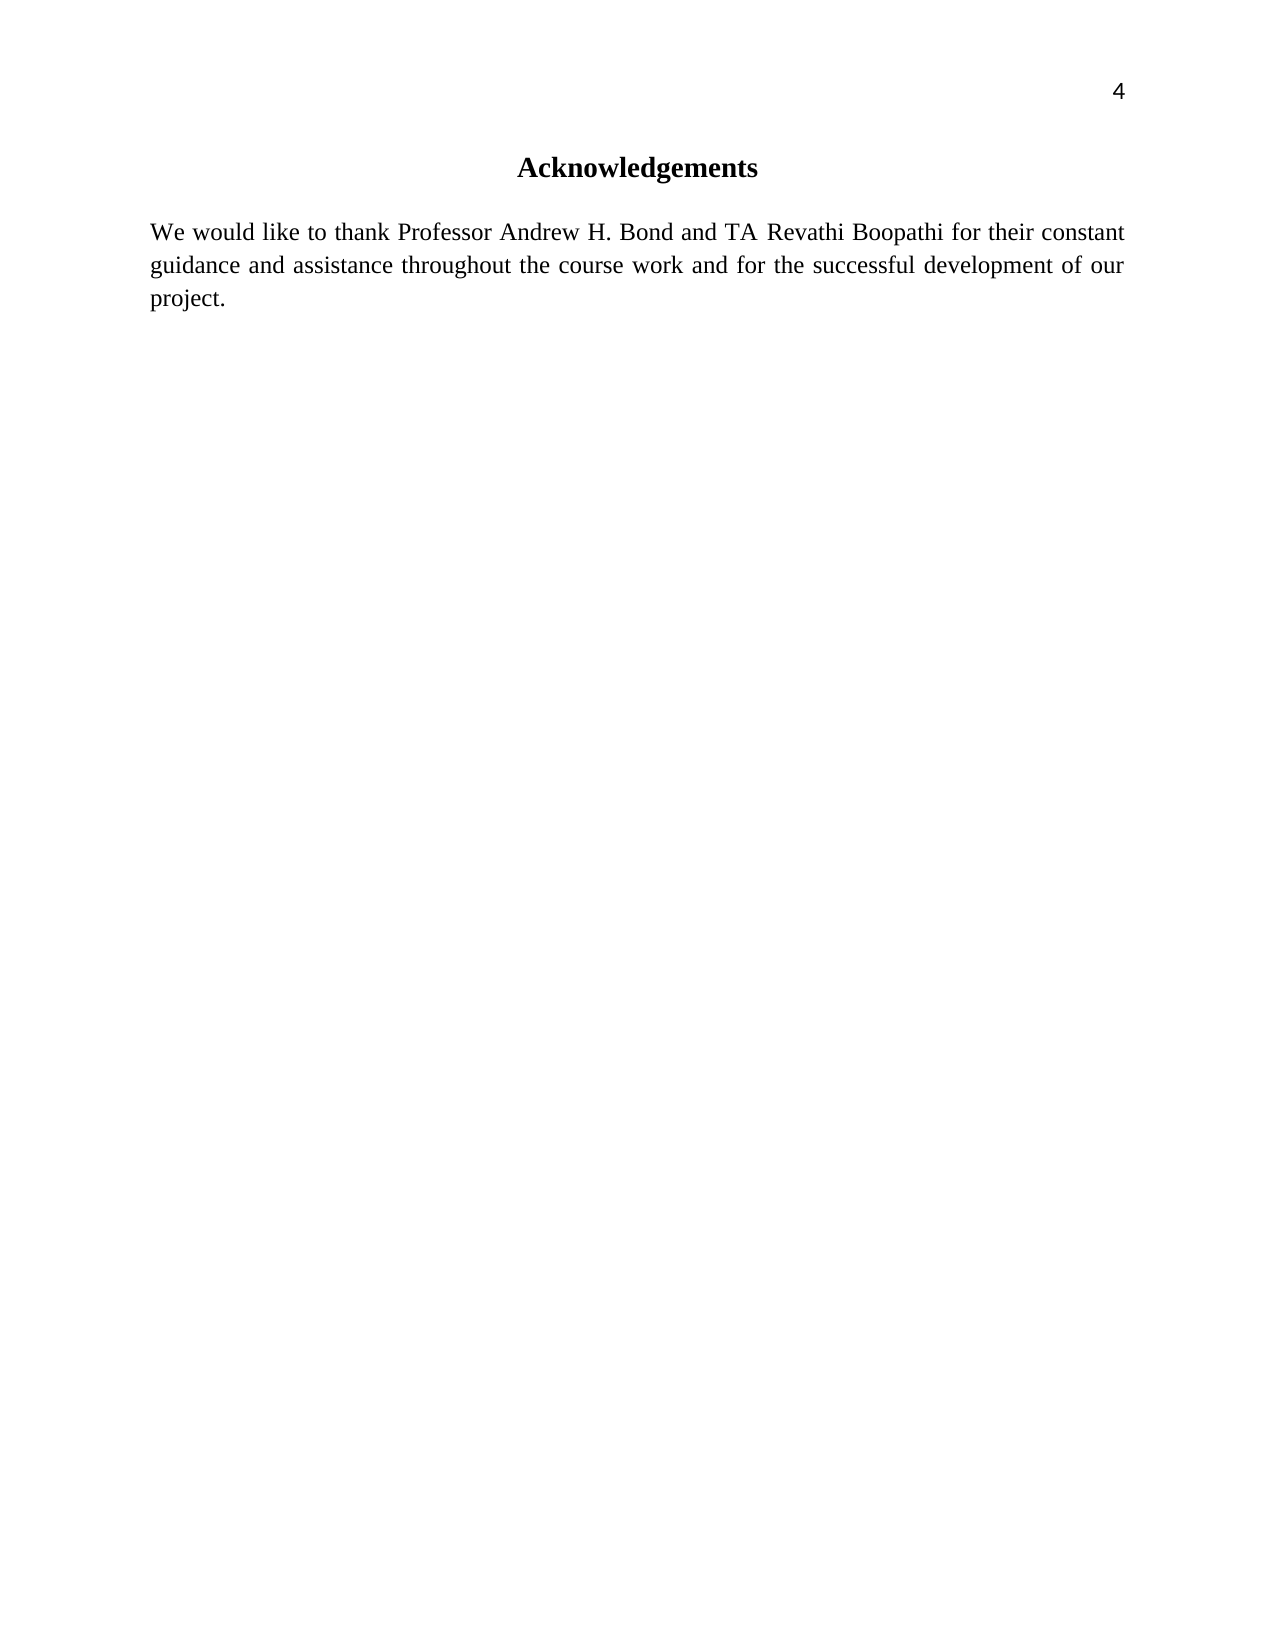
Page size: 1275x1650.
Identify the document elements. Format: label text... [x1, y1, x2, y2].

text We would like to thank Professor Andrew H. Bond and TA Revathi Boopathi for their constant guidance and assistance throughout the course work and for the successful development of our project. [150, 217, 1125, 312]
text Acknowledgements [150, 150, 1125, 183]
